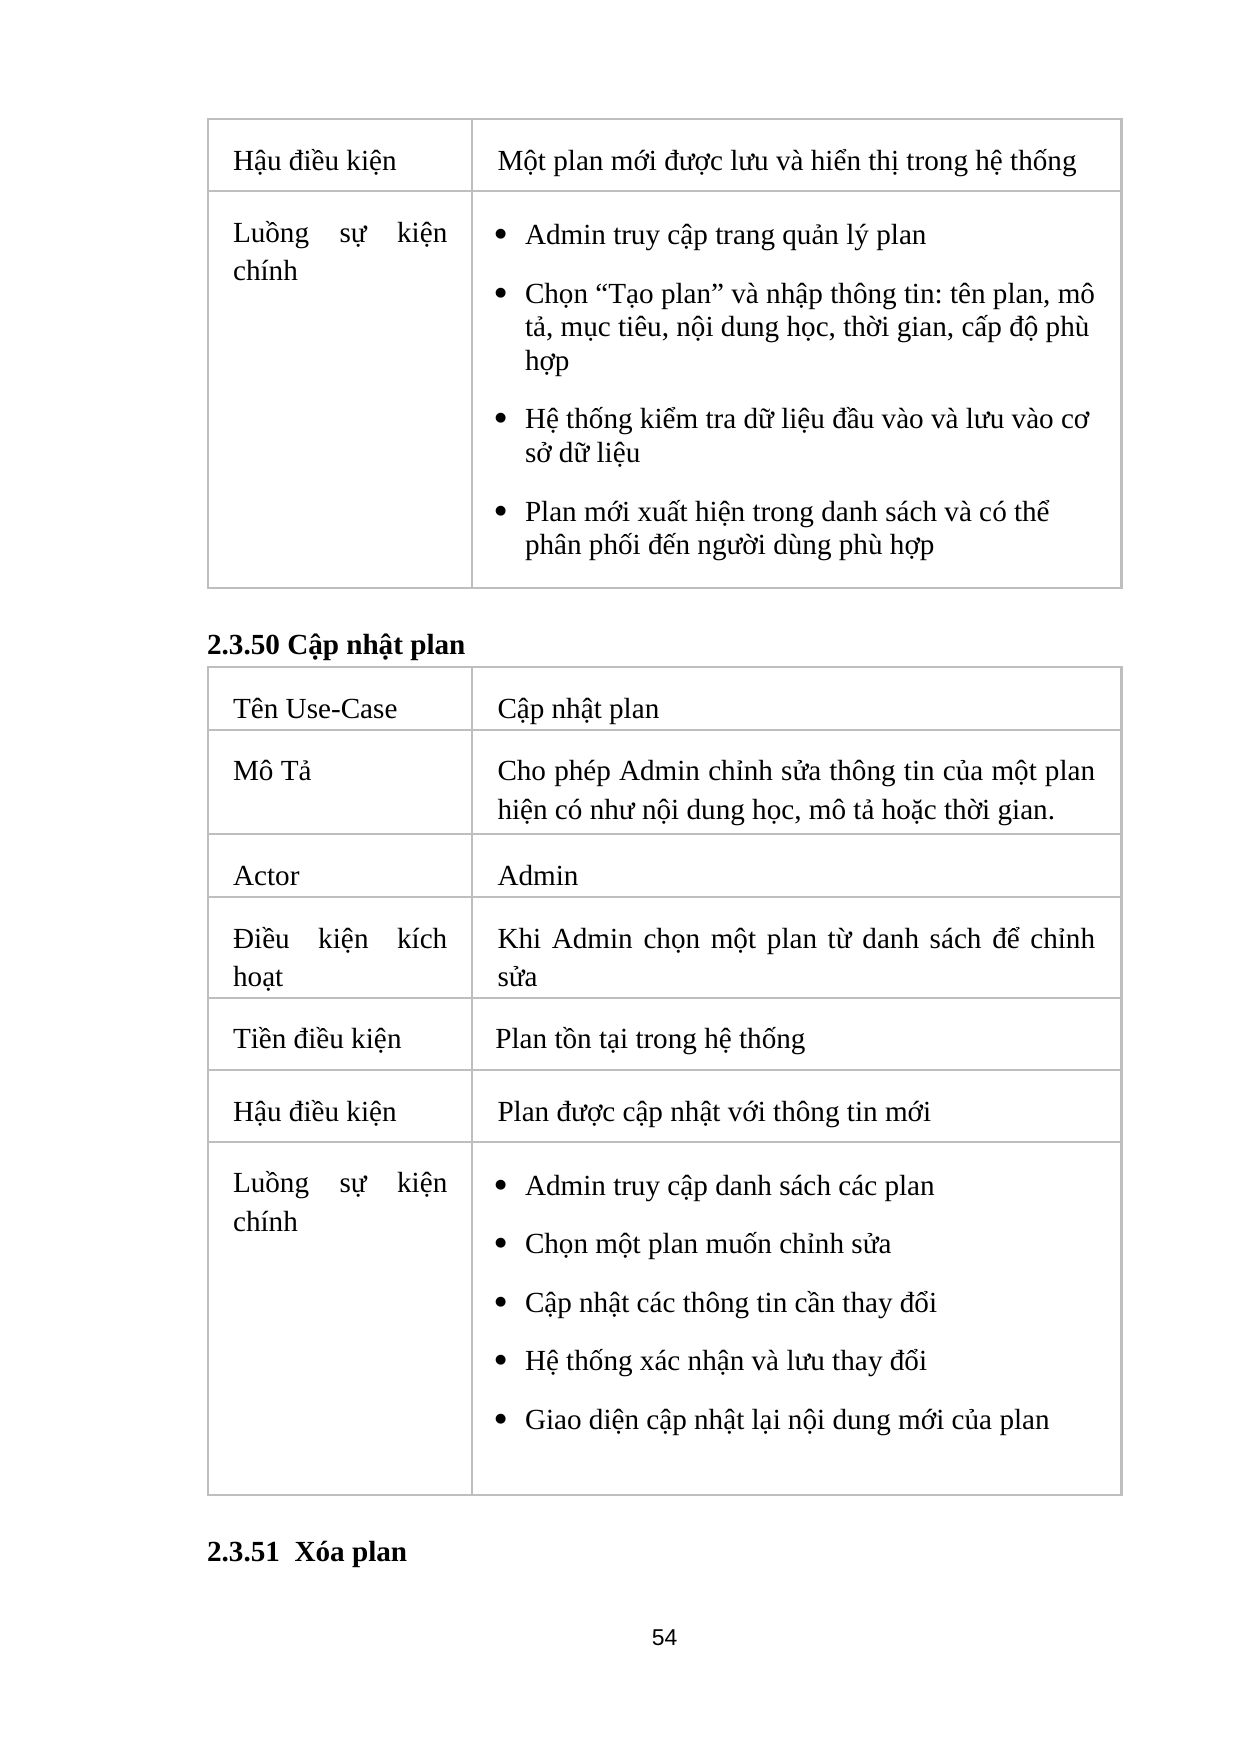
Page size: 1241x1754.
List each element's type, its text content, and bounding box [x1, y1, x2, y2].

table_cell Luồng sự kiện chính [209, 192, 471, 587]
table_cell Admin [473, 835, 1120, 896]
text 2.3.51 Xóa plan [207, 1534, 1122, 1568]
table_cell Plan tồn tại trong hệ thống [473, 999, 1120, 1069]
table_cell Khi Admin chọn một plan từ danh sách để chỉnh sửa [473, 898, 1120, 997]
table_cell Mô Tả [209, 731, 471, 833]
table_cell Một plan mới được lưu và hiển thị trong hệ thống [473, 120, 1120, 190]
table_header Tên Use-Case [209, 668, 471, 728]
table_cell Admin truy cập trang quản lý plan Chọn “Tạo plan” và nhập thông tin: tên plan, mô tả, mục tiêu, nội dung học, thời gian, cấp độ phù hợp Hệ thống kiểm tra dữ liệu đầu vào và lưu vào cơ sở dữ liệu Plan mới xuất hiện trong danh sách và có thể phân phối đến người dùng phù hợp [473, 192, 1120, 587]
table_cell Hậu điều kiện [209, 120, 471, 190]
table_cell Plan được cập nhật với thông tin mới [473, 1071, 1120, 1141]
table_cell Admin truy cập danh sách các plan Chọn một plan muốn chỉnh sửa Cập nhật các thông tin cần thay đổi Hệ thống xác nhận và lưu thay đổi Giao diện cập nhật lại nội dung mới của plan [473, 1143, 1120, 1494]
table_cell Cho phép Admin chỉnh sửa thông tin của một plan hiện có như nội dung học, mô tả hoặc thời gian. [473, 731, 1120, 833]
table_cell Actor [209, 835, 471, 896]
table_cell Hậu điều kiện [209, 1071, 471, 1141]
table_header Cập nhật plan [473, 668, 1120, 728]
table_cell Tiền điều kiện [209, 999, 471, 1069]
table_cell Điều kiện kích hoạt [209, 898, 471, 997]
table_cell Luồng sự kiện chính [209, 1143, 471, 1494]
text 2.3.50 Cập nhật plan [207, 627, 1122, 661]
